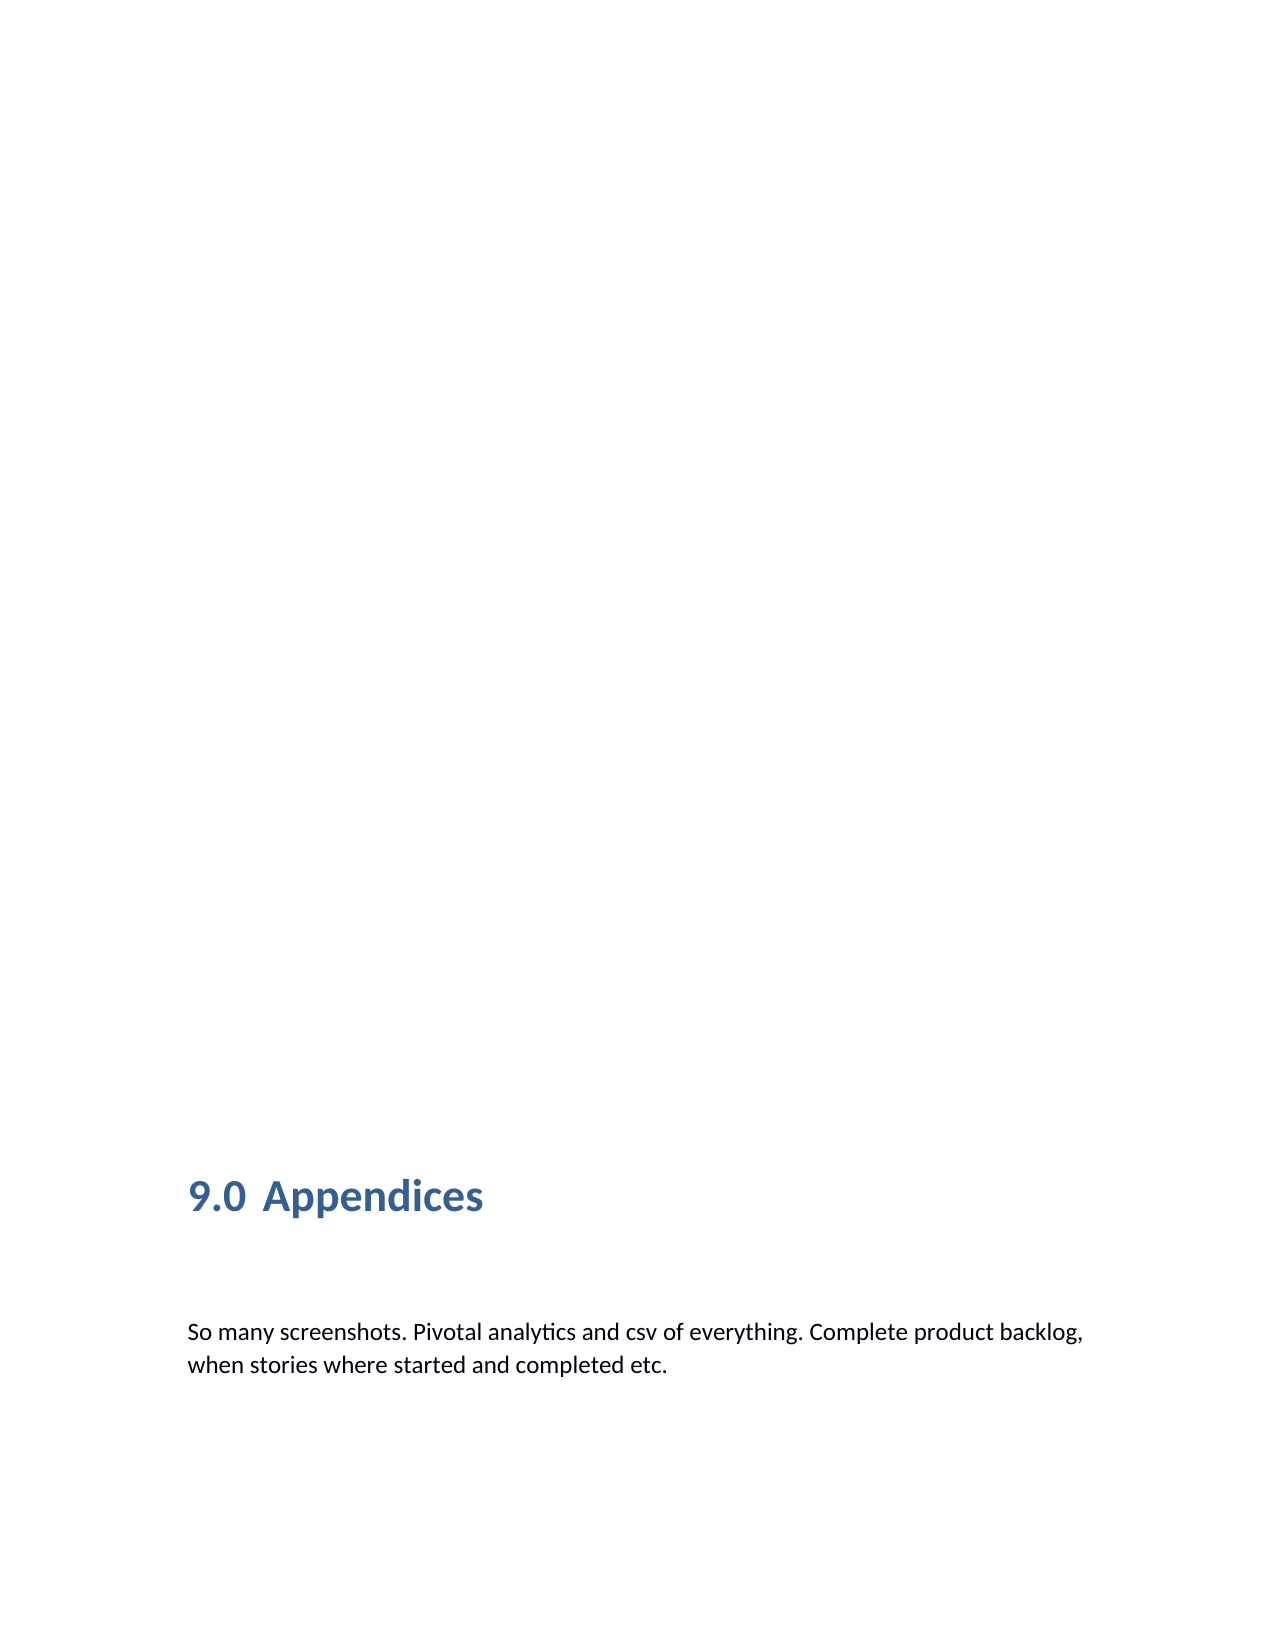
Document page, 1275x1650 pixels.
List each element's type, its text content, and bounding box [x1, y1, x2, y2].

text So many screenshots. Pivotal analytics and csv of everything. Complete product backlog, when stories where started and completed etc. [187, 1313, 1087, 1379]
subtitle 9.0 Appendices [187, 1167, 1087, 1223]
